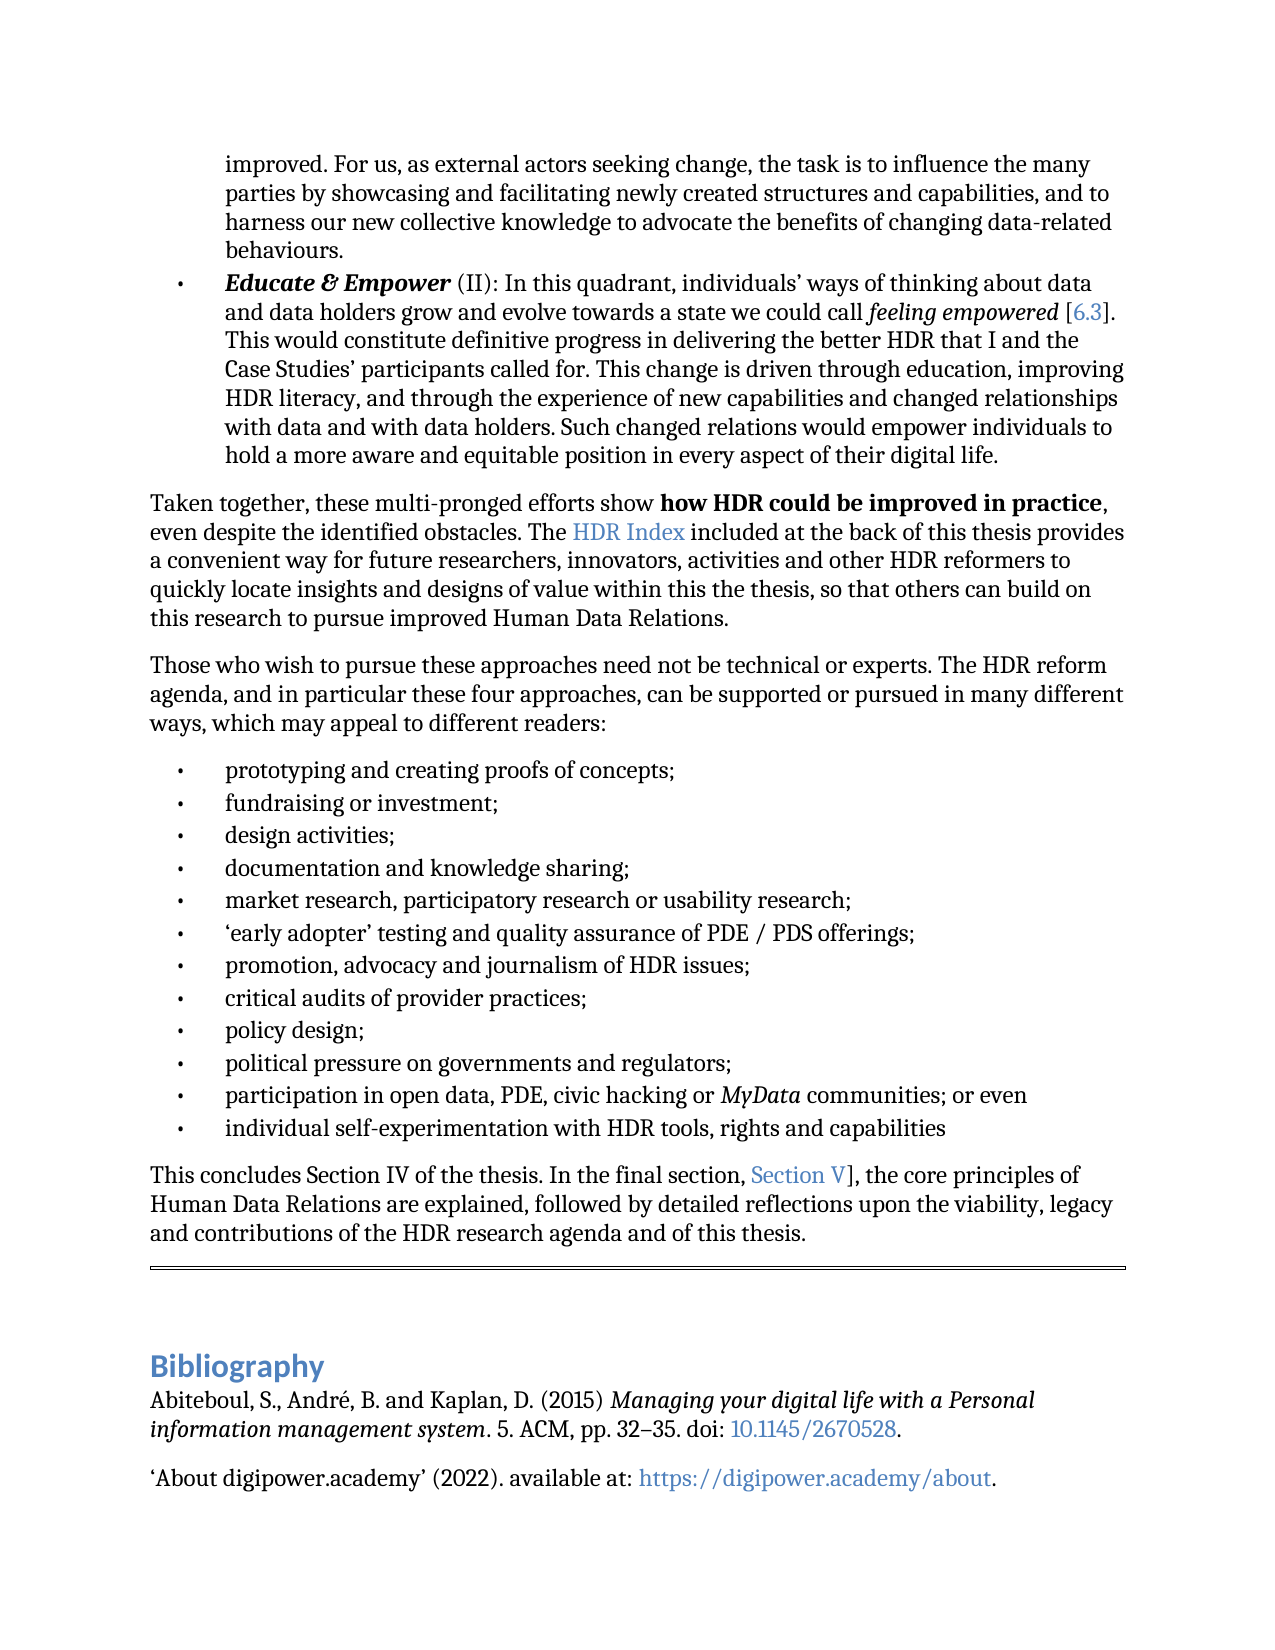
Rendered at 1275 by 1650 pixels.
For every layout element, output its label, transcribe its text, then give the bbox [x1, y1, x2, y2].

list participation in open data, PDE, civic hacking or MyData communities; or even [175, 1081, 1125, 1110]
list critical audits of provider practices; [175, 984, 1125, 1012]
text Taken together, these multi-pronged efforts show how HDR could be improved in practice, even despite the identified obstacles. The HDR Index included at the back of this thesis provides a convenient way for future researchers, innovators, activities and other HDR reformers to quickly locate insights and designs of value within this the thesis, so that others can build on this research to pursue improved Human Data Relations. [150, 489, 1125, 632]
text Those who wish to pursue these approaches need not be technical or experts. The HDR reform agenda, and in particular these four approaches, can be supported or pursued in many different ways, which may appeal to different readers: [150, 651, 1125, 737]
list market research, participatory research or usability research; [175, 886, 1125, 915]
list promotion, advocacy and journalism of HDR issues; [175, 951, 1125, 980]
text Abiteboul, S., André, B. and Kaplan, D. (2015) Managing your digital life with a Personal information management system. 5. ACM, pp. 32–35. doi: 10.1145/2670528. [150, 1386, 1125, 1443]
list Educate & Empower (II): In this quadrant, individuals’ ways of thinking about data and data holders grow and evolve towards a state we could call feeling empowered [6.3]. This would constitute definitive progress in delivering the better HDR that I and the Case Studies’ participants called for. This change is driven through education, improving HDR literacy, and through the experience of new capabilities and changed relationships with data and with data holders. Such changed relations would empower individuals to hold a more aware and equitable position in every aspect of their digital life. [175, 269, 1125, 470]
subtitle Bibliography [150, 1345, 1125, 1386]
list design activities; [175, 821, 1125, 850]
list prototyping and creating proofs of concepts; [175, 756, 1125, 785]
list ‘early adopter’ testing and quality assurance of PDE / PDS offerings; [175, 919, 1125, 947]
list fundraising or investment; [175, 789, 1125, 817]
text ‘About digipower.academy’ (2022). available at: https://digipower.academy/about. [150, 1464, 1125, 1493]
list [175, 150, 1125, 265]
text This concludes Section IV of the thesis. In the final section, Section V], the core principles of Human Data Relations are explained, followed by detailed reflections upon the viability, legacy and contributions of the HDR research agenda and of this thesis. [150, 1161, 1125, 1247]
list individual self-experimentation with HDR tools, rights and capabilities [175, 1114, 1125, 1142]
list documentation and knowledge sharing; [175, 854, 1125, 882]
list political pressure on governments and regulators; [175, 1049, 1125, 1077]
list policy design; [175, 1016, 1125, 1045]
